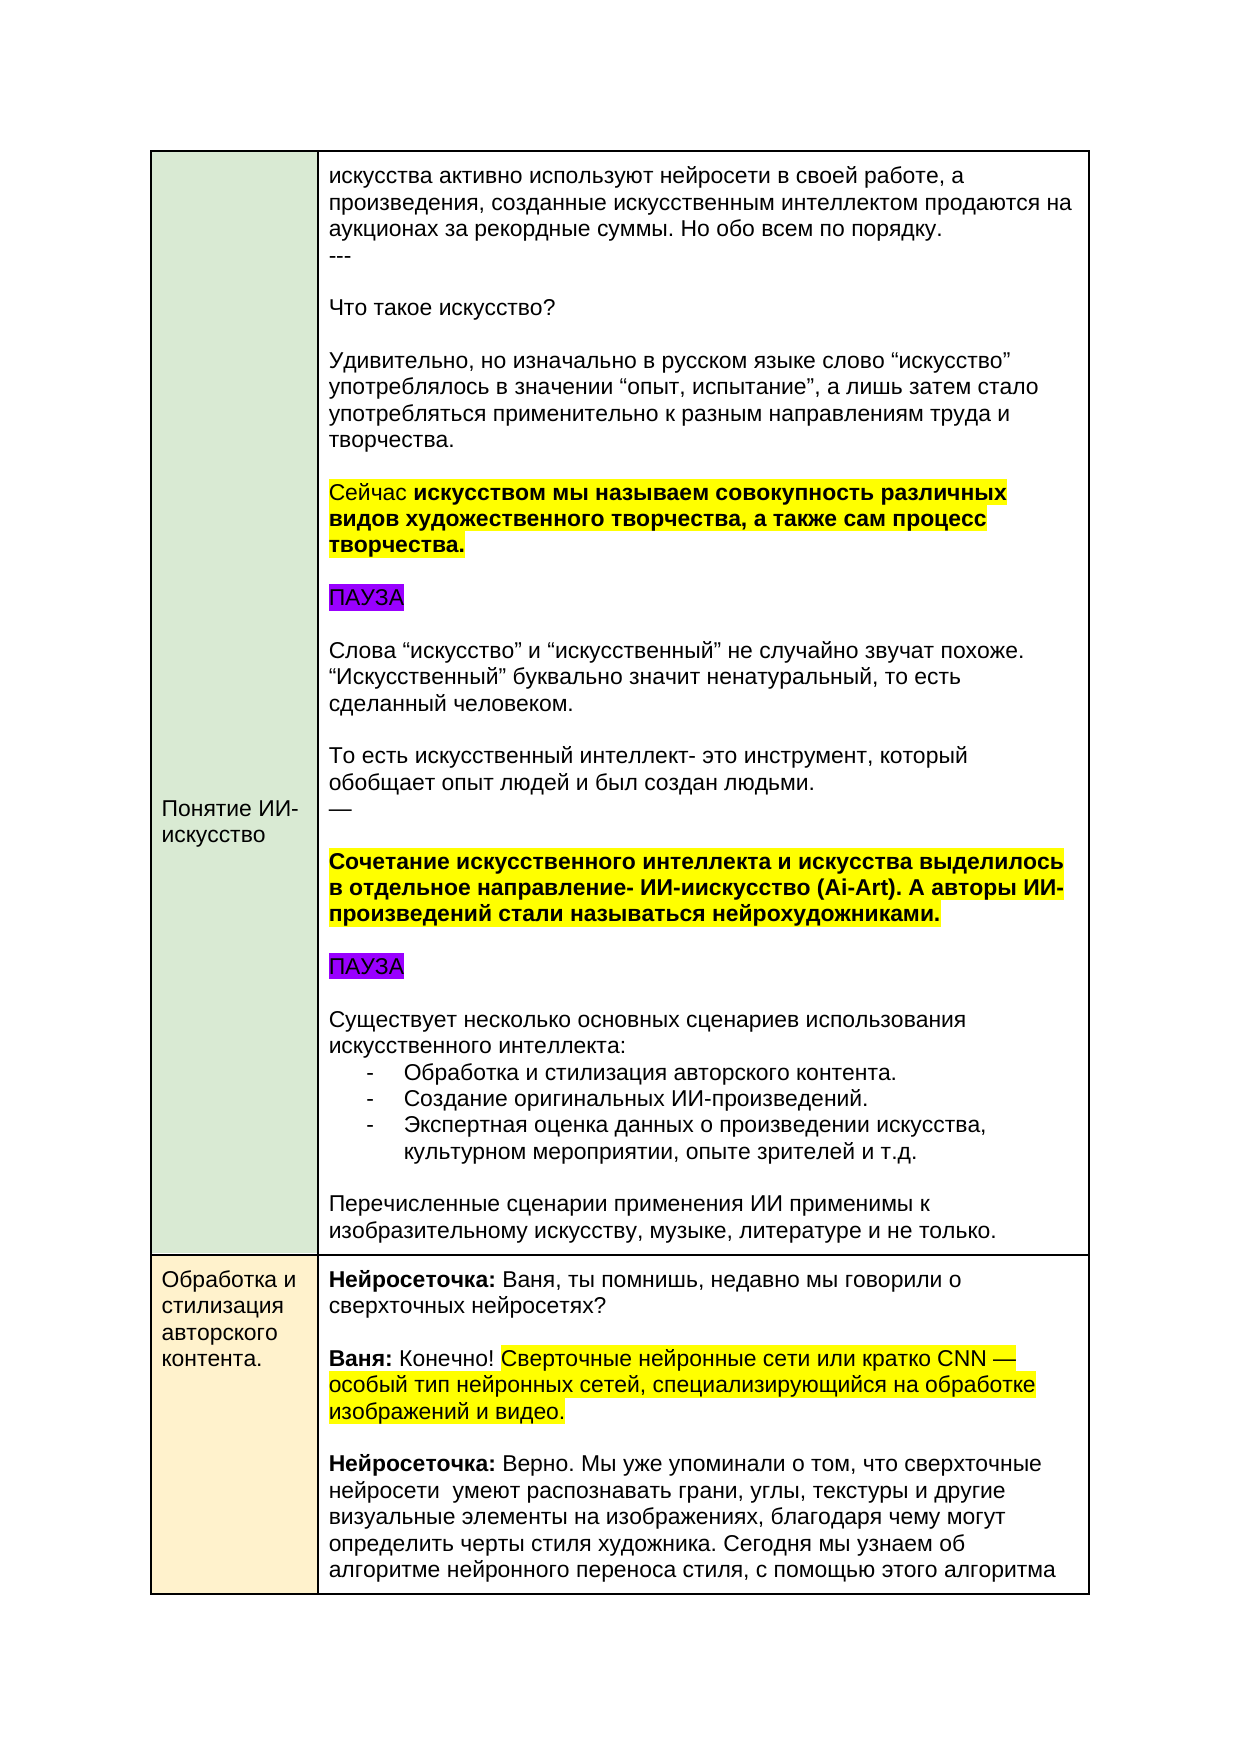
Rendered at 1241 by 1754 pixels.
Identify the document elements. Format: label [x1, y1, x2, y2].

table_cell [152, 152, 317, 1253]
table_cell [152, 1256, 317, 1593]
table_cell [319, 1256, 1088, 1593]
table_cell [319, 152, 1088, 1253]
